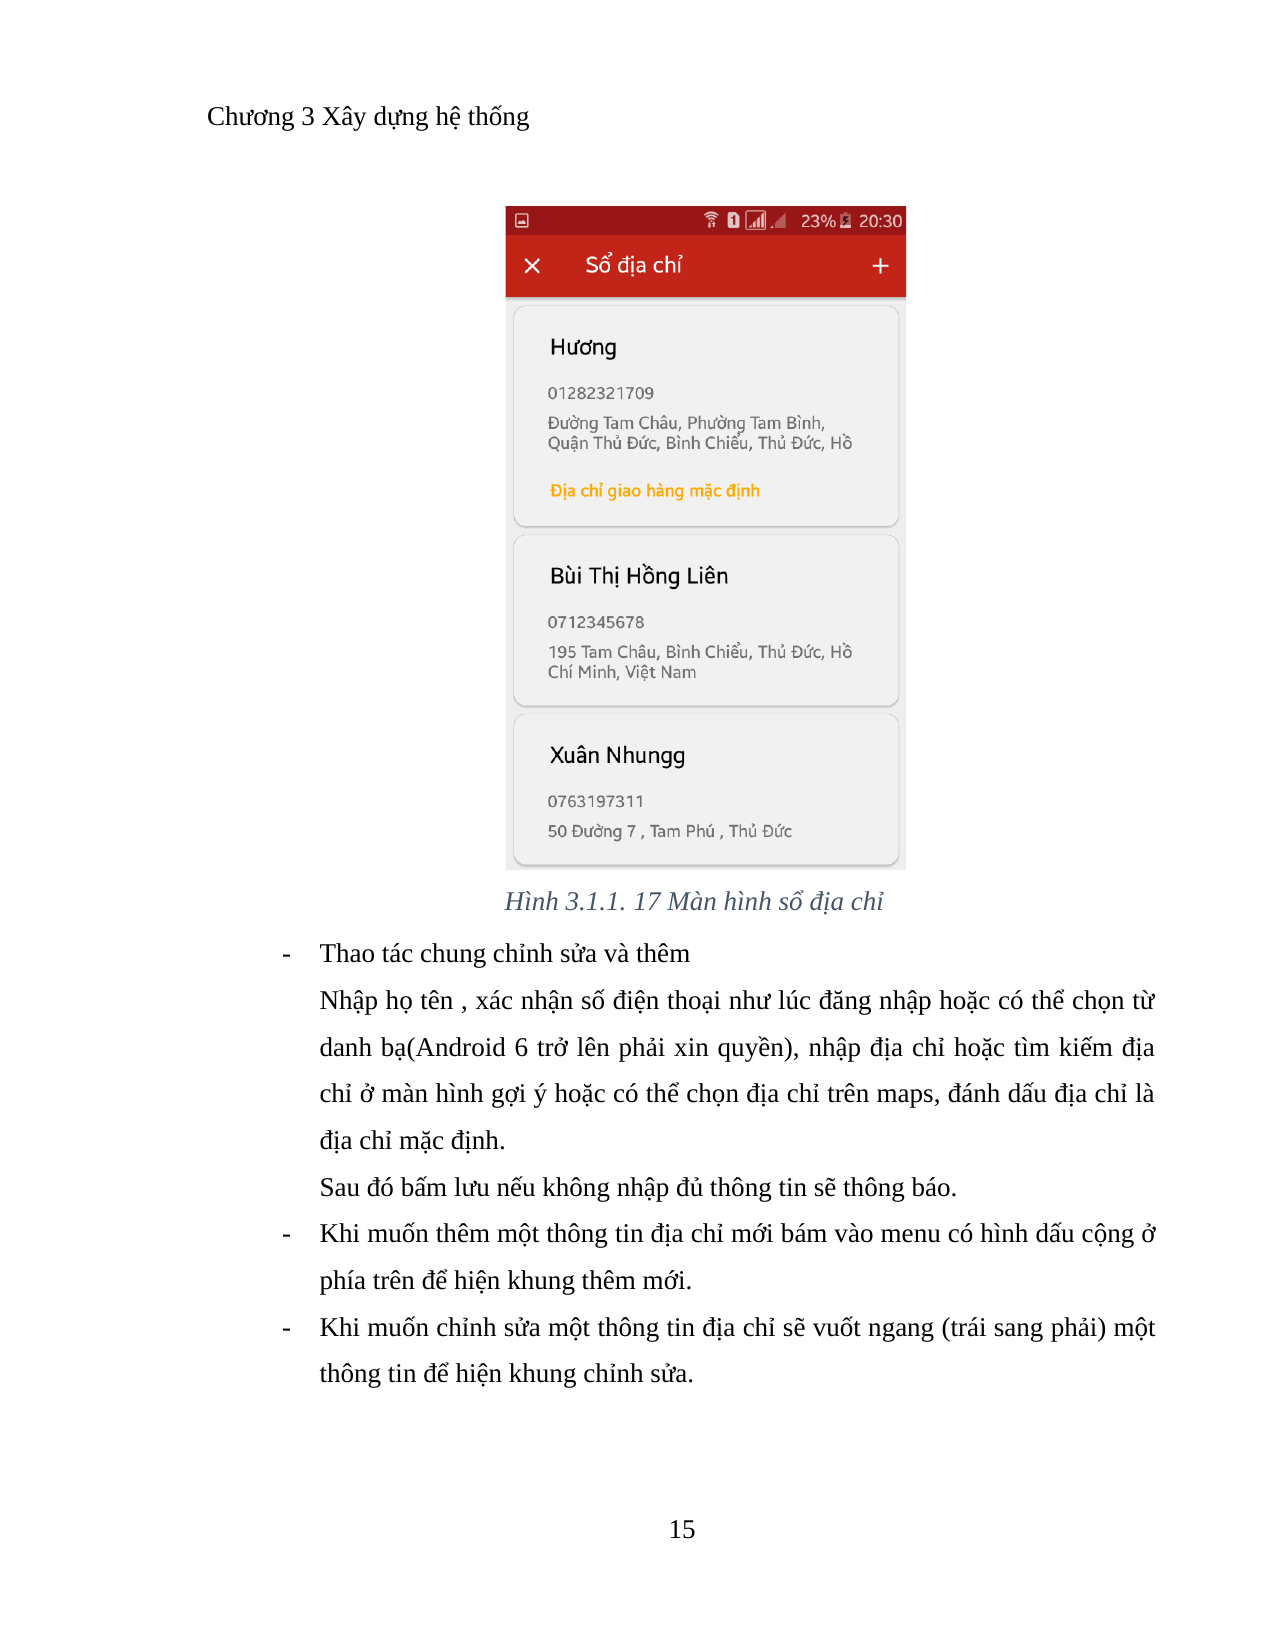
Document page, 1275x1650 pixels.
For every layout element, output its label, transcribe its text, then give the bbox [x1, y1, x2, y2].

text Hình 3.1.1. 17 Màn hình sổ địa chỉ [207, 885, 1157, 916]
list Thao tác chung chỉnh sửa và thêm [282, 937, 1157, 968]
list Nhập họ tên , xác nhận số điện thoại như lúc đăng nhập hoặc có thể chọn từ danh bạ(Android 6 trở lên phải xin quyền), nhập địa chỉ hoặc tìm kiếm địa chỉ ở màn hình gợi ý hoặc có thể chọn địa chỉ trên maps, đánh dấu địa chỉ là địa chỉ mặc định. [319, 984, 1157, 1155]
list Sau đó bấm lưu nếu không nhập đủ thông tin sẽ thông báo. [319, 1171, 1157, 1202]
list Khi muốn chỉnh sửa một thông tin địa chỉ sẽ vuốt ngang (trái sang phải) một thông tin để hiện khung chỉnh sửa. [282, 1311, 1157, 1388]
list Khi muốn thêm một thông tin địa chỉ mới bám vào menu có hình dấu cộng ở phía trên để hiện khung thêm mới. [282, 1217, 1157, 1295]
picture [505, 206, 907, 870]
